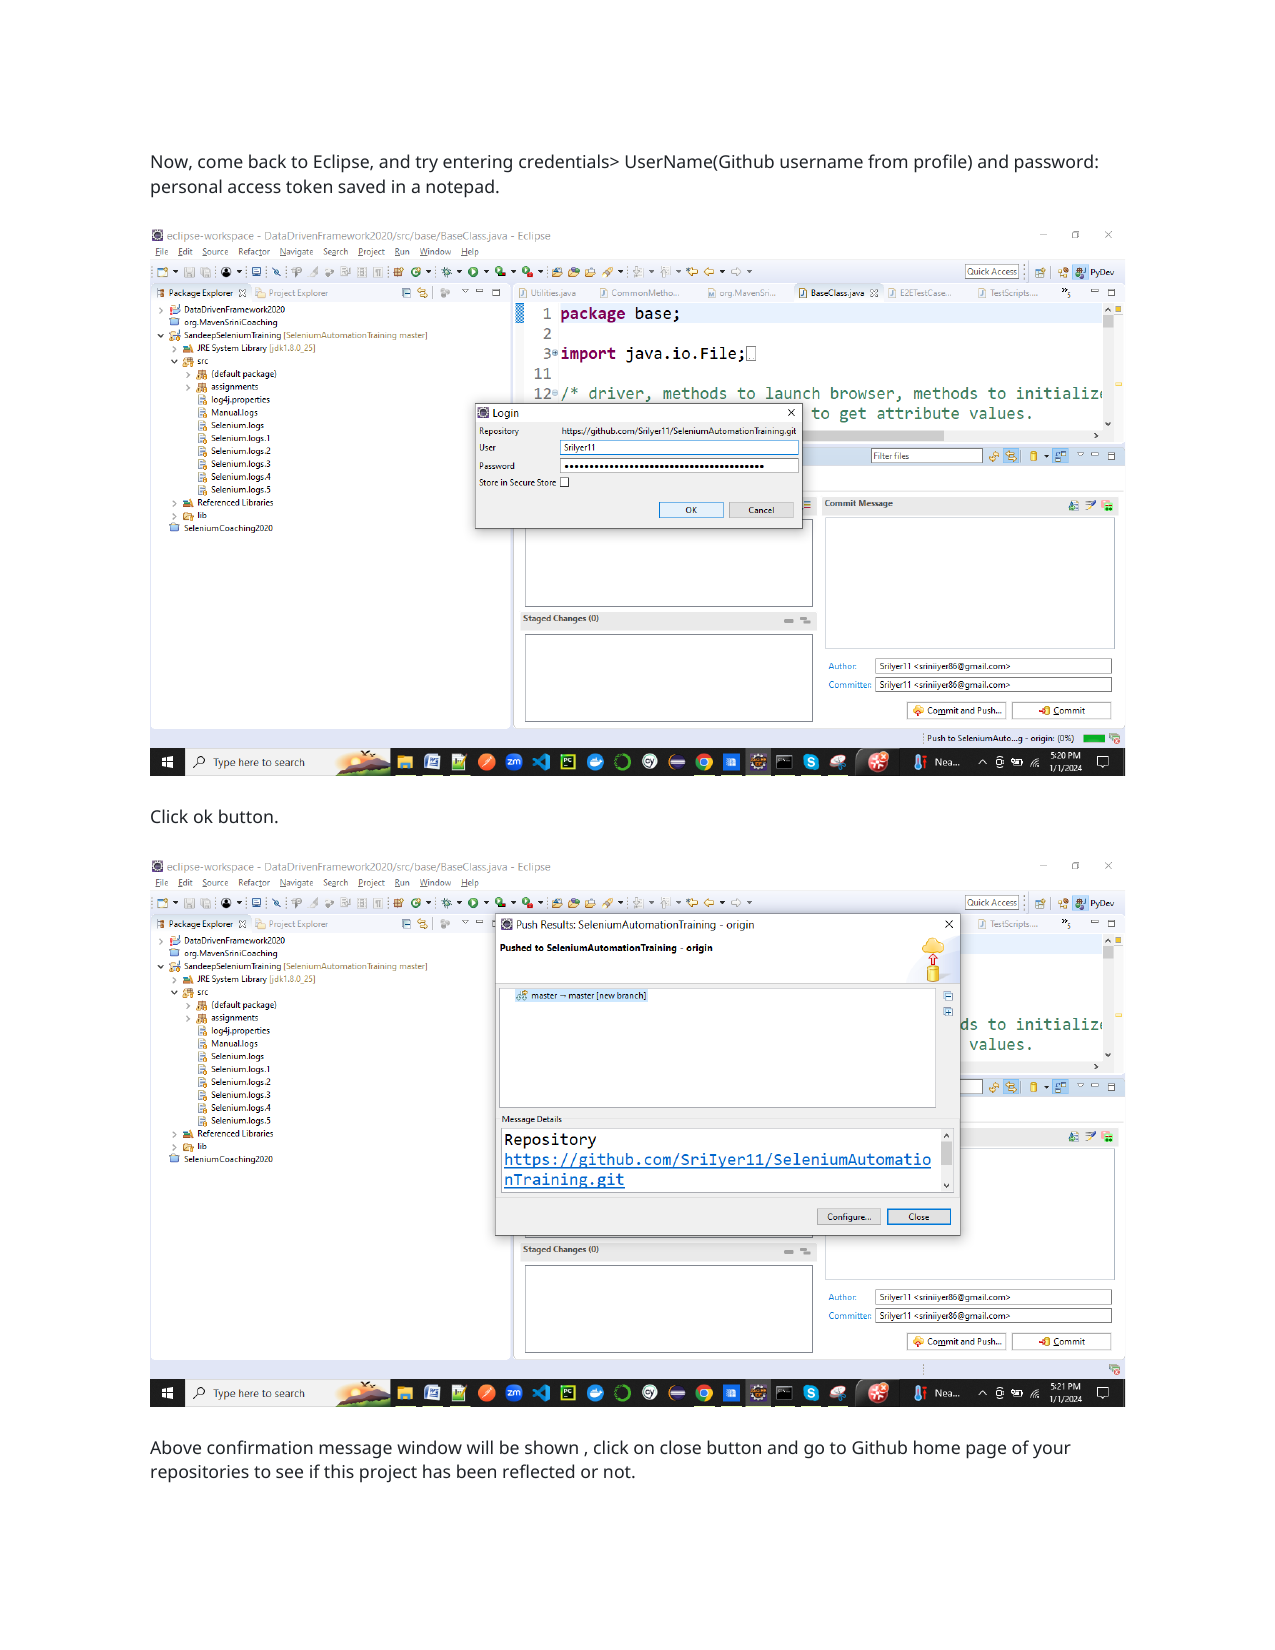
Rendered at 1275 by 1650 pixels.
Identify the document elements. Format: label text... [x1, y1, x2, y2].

picture [150, 227, 1125, 776]
text Click ok button. [150, 805, 1125, 829]
picture [150, 858, 1125, 1407]
text Now, come back to Eclipse, and try entering credentials> UserName(Github username from profile) and password: personal access token saved in a notepad. [150, 150, 1125, 198]
text Above confirmation message window will be shown , click on close button and go to Github home page of your repositories to see if this project has been reflected or not. [150, 1435, 1125, 1484]
